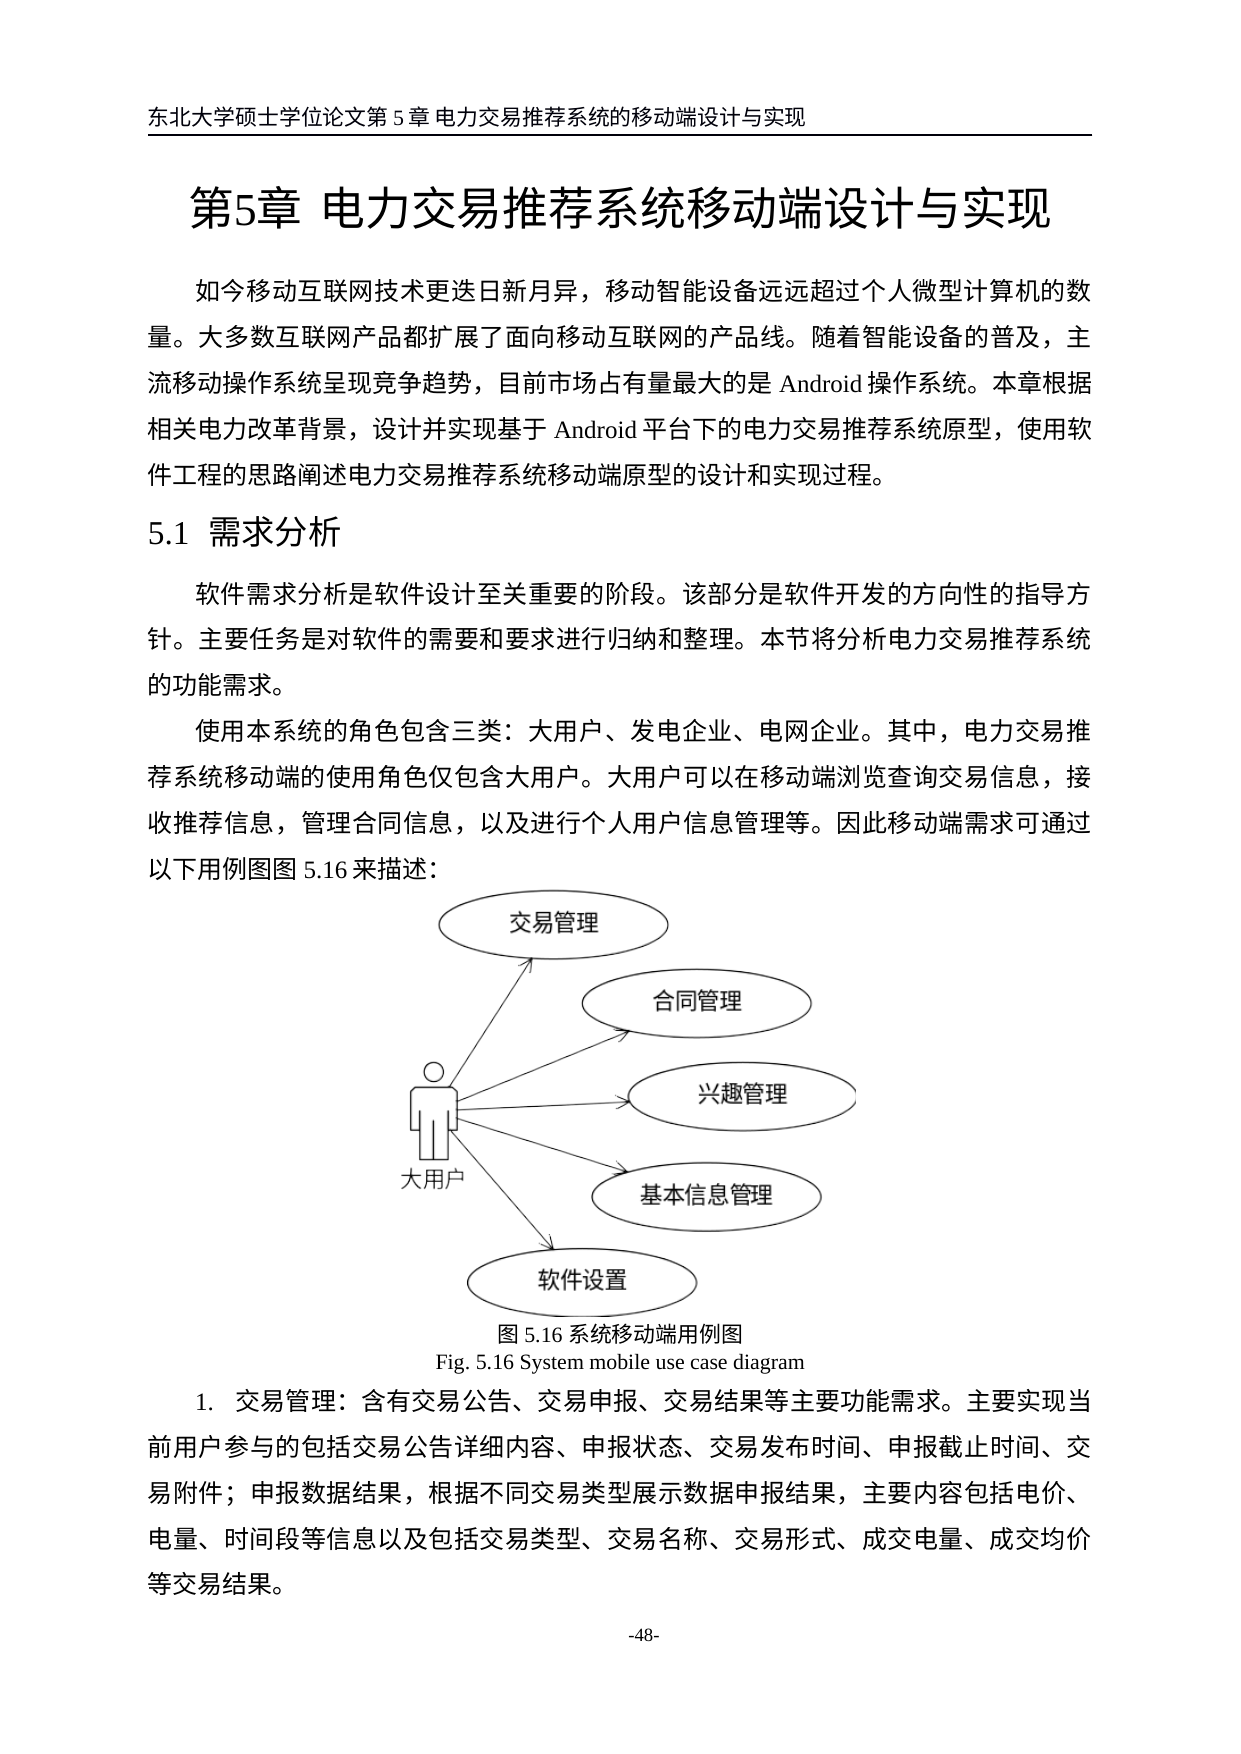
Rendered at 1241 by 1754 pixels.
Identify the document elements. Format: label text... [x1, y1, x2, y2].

list 交易管理：含有交易公告、交易申报、交易结果等主要功能需求。主要实现当前用户参与的包括交易公告详细内容、申报状态、交易发布时间、申报截止时间、交易附件；申报数据结果，根据不同交易类型展示数据申报结果，主要内容包括电价、电量、时间段等信息以及包括交易类型、交易名称、交易形式、成交电量、成交均价等交易结果。 [148, 1374, 1092, 1603]
subtitle 电力交易推荐系统移动端设计与实现 [148, 173, 1092, 239]
subtitle 需求分析 [148, 506, 1092, 554]
text 如今移动互联网技术更迭日新月异，移动智能设备远远超过个人微型计算机的数量。大多数互联网产品都扩展了面向移动互联网的产品线。随着智能设备的普及，主流移动操作系统呈现竞争趋势，目前市场占有量最大的是Android操作系统。本章根据相关电力改革背景，设计并实现基于Android平台下的电力交易推荐系统原型，使用软件工程的思路阐述电力交易推荐系统移动端原型的设计和实现过程。 [148, 264, 1092, 493]
text 软件需求分析是软件设计至关重要的阶段。该部分是软件开发的方向性的指导方针。主要任务是对软件的需要和要求进行归纳和整理。本节将分析电力交易推荐系统的功能需求。 [148, 566, 1092, 704]
